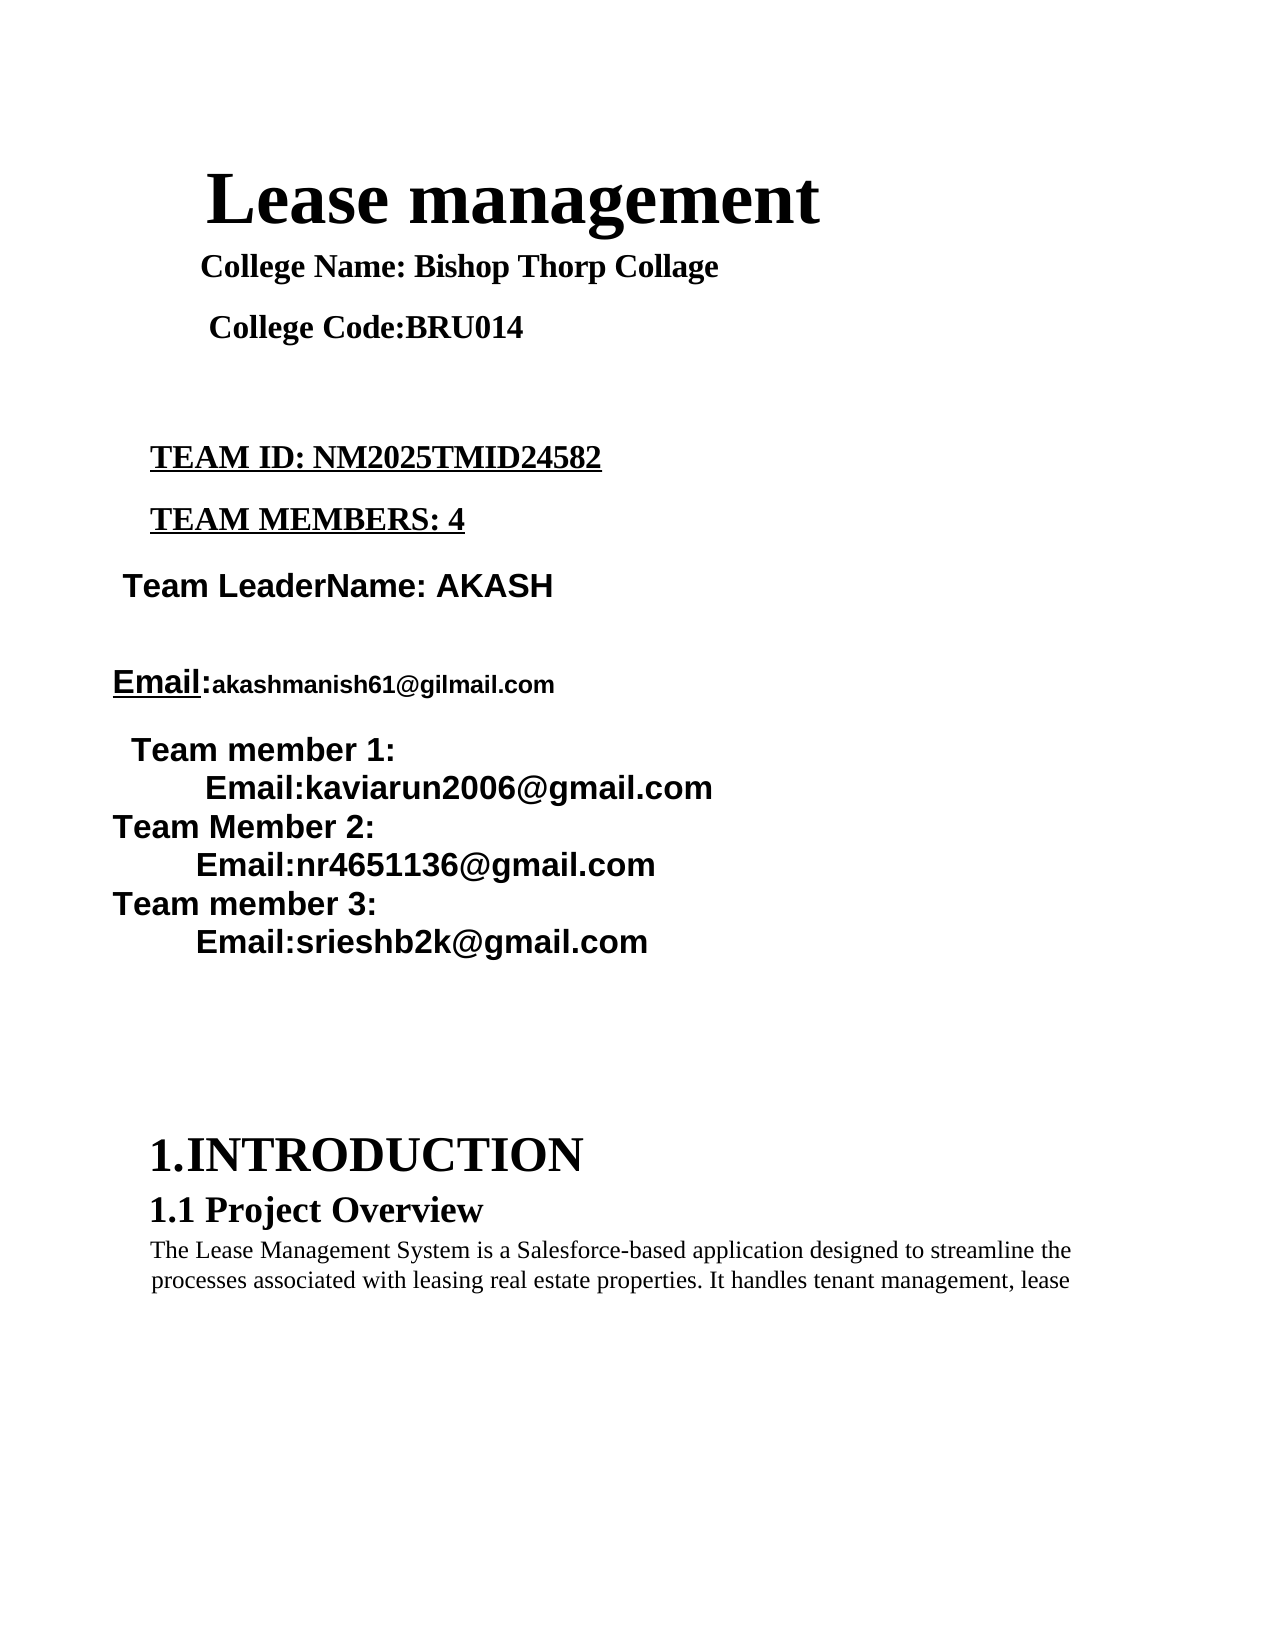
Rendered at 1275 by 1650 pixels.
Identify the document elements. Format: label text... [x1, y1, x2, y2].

text College Code:BRU014 [208, 307, 1200, 346]
subtitle Project Overview [148, 1187, 1200, 1230]
text Email:kaviarun2006@gmail.com [112, 768, 1200, 807]
text Email:nr4651136@gmail.com [112, 845, 1200, 883]
text Email:srieshb2k@gmail.com [112, 922, 1200, 960]
subtitle INTRODUCTION [148, 1125, 1200, 1182]
text Team LeaderName: AKASH [112, 566, 563, 605]
text The Lease Management System is a Salesforce-based application designed to streamline the processes associated with leasing real estate properties. It handles tenant management, lease [150, 1235, 1139, 1294]
text Team Member 2: [112, 807, 1200, 845]
text College Name: Bishop Thorp Collage [200, 246, 1200, 284]
text Team member 3: [112, 883, 1200, 922]
text TEAM ID: NM2025TMID24582 [150, 437, 1200, 476]
text Team member 1: [112, 730, 1200, 768]
text Email:akashmanish61@gilmail.com [112, 663, 563, 701]
text TEAM MEMBERS: 4 [150, 499, 1200, 537]
title Lease management [206, 153, 1200, 239]
